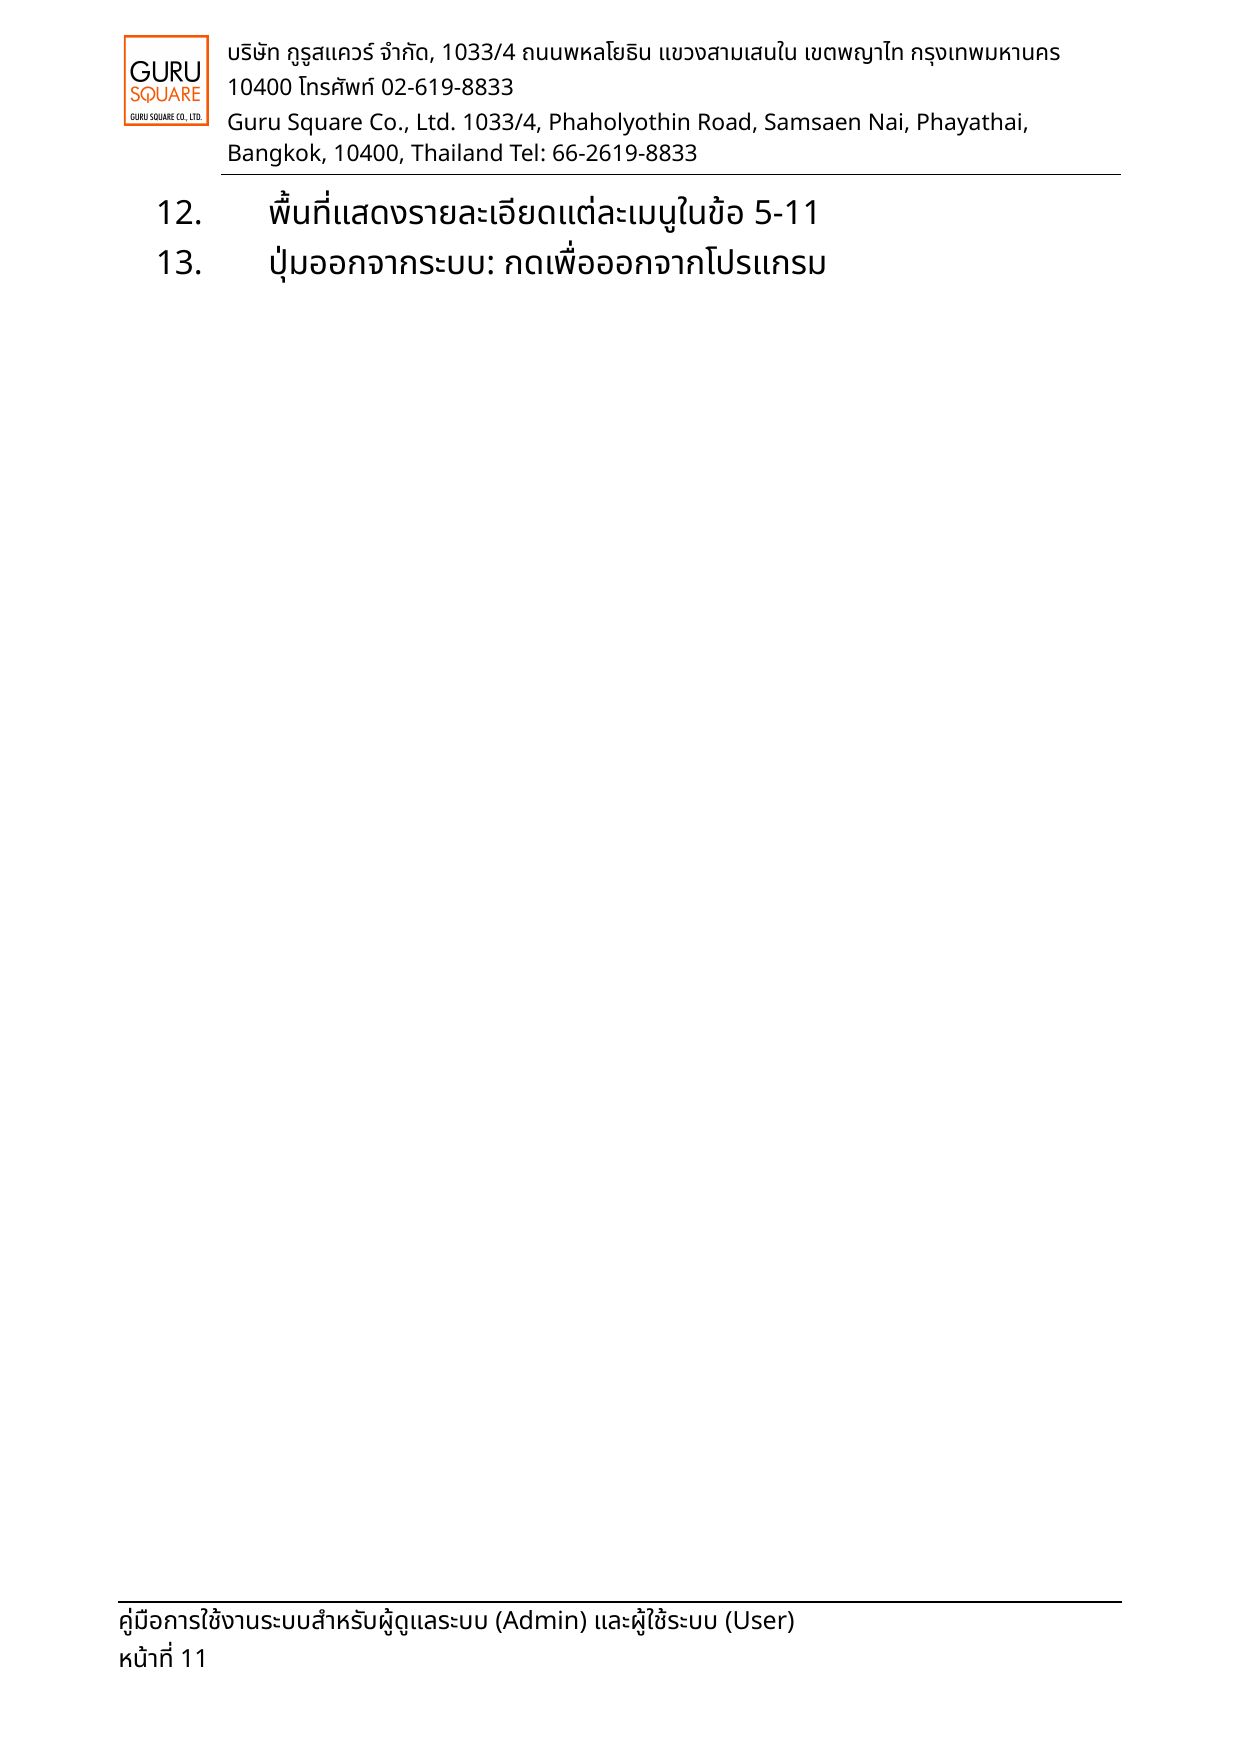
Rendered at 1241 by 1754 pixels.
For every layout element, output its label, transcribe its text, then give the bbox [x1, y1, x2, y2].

picture [123, 35, 209, 126]
list ปุ่มออกจากระบบ: กดเพื่อออกจากโปรแกรม [156, 239, 1122, 290]
list พื้นที่แสดงรายละเอียดแต่ละเมนูในข้อ 5-11 [156, 188, 1122, 239]
